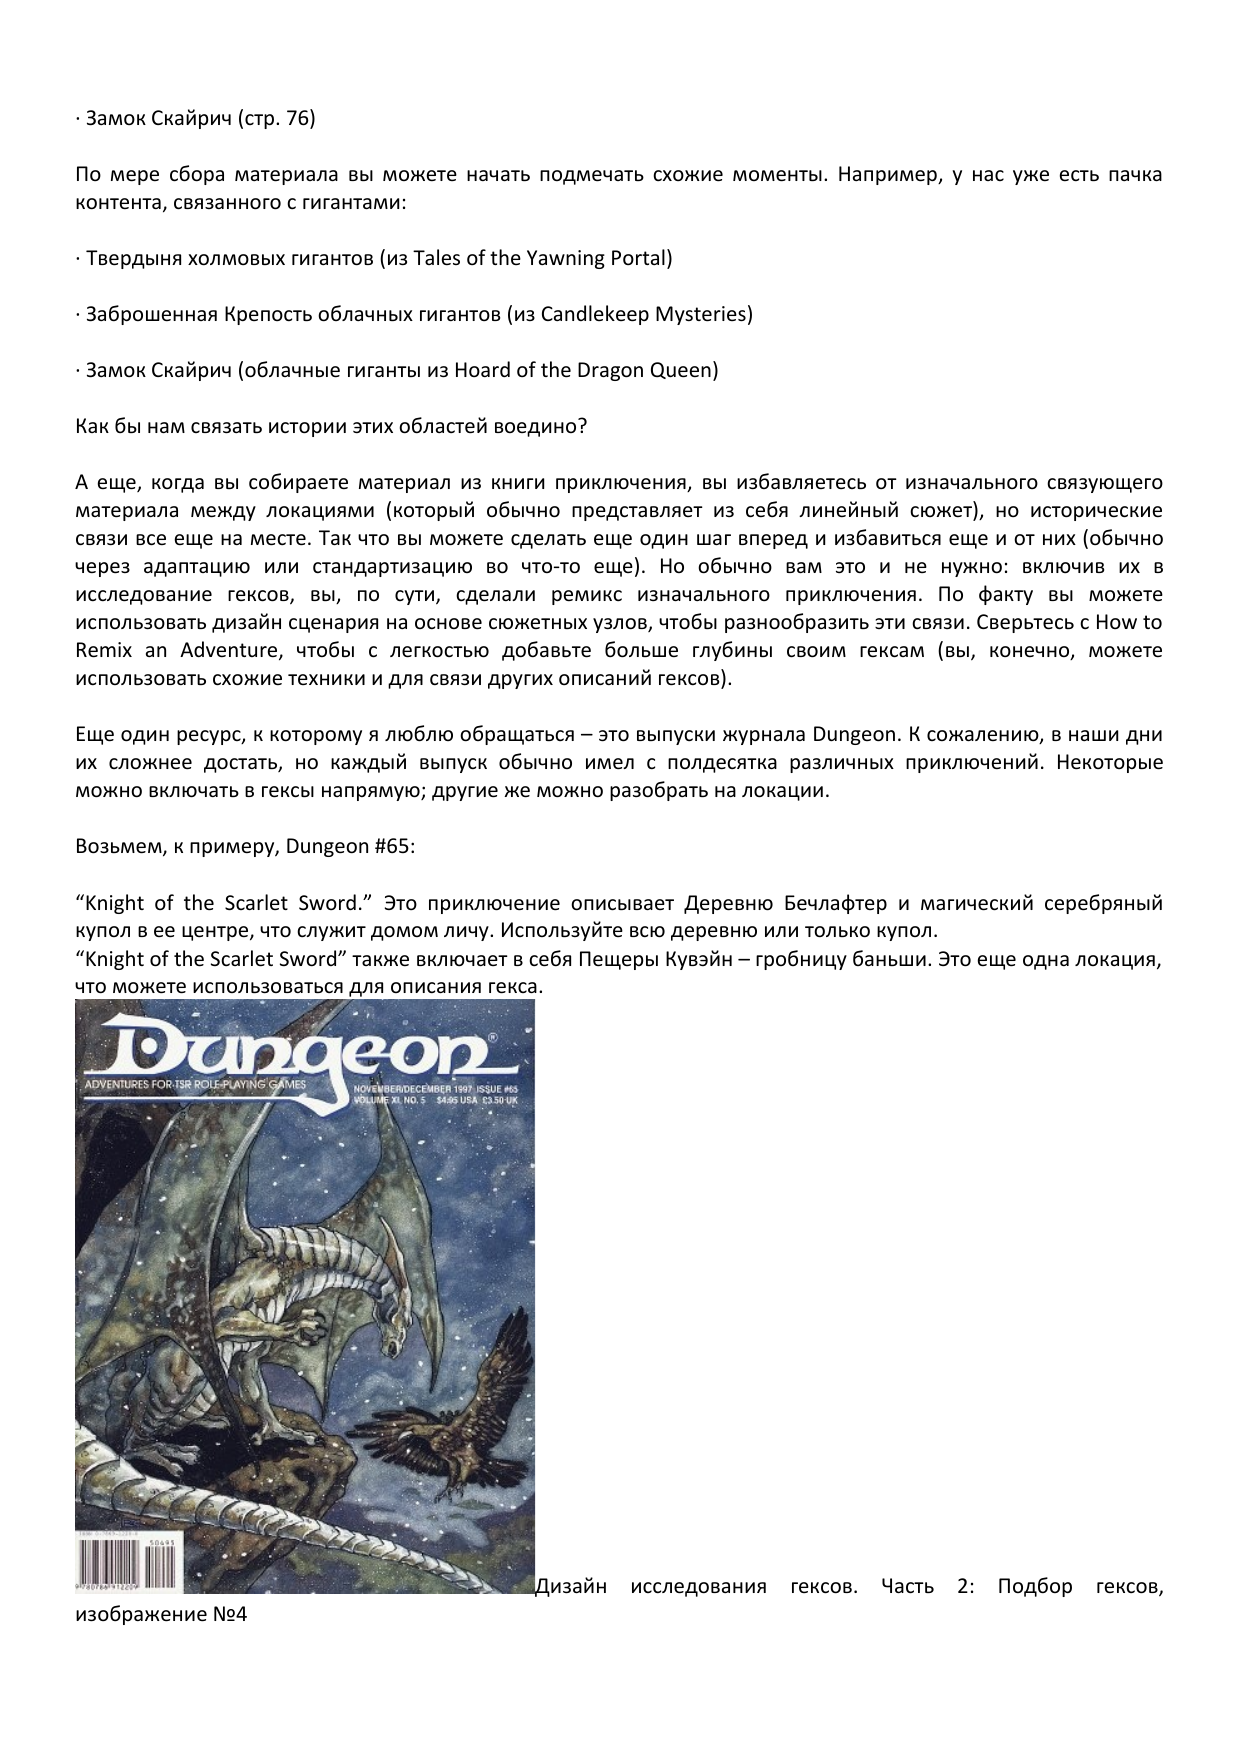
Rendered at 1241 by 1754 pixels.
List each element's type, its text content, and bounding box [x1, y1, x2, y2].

text · Твердыня холмовых гигантов (из Tales of the Yawning Portal) [75, 243, 1165, 271]
text По мере сбора материала вы можете начать подмечать схожие моменты. Например, у нас уже есть пачка контента, связанного с гигантами: [75, 159, 1165, 215]
text “Knight of the Scarlet Sword.” Это приключение описывает Деревню Бечлафтер и магический серебряный купол в ее центре, что служит домом личу. Используйте всю деревню или только купол. [75, 888, 1165, 944]
text · Замок Скайрич (стр. 76) [75, 103, 1165, 131]
text А еще, когда вы собираете материал из книги приключения, вы избавляетесь от изначального связующего материала между локациями (который обычно представляет из себя линейный сюжет), но исторические связи все еще на месте. Так что вы можете сделать еще один шаг вперед и избавиться еще и от них (обычно через адаптацию или стандартизацию во что-то еще). Но обычно вам это и не нужно: включив их в исследование гексов, вы, по сути, сделали ремикс изначального приключения. По факту вы можете использовать дизайн сценария на основе сюжетных узлов, чтобы разнообразить эти связи. Сверьтесь с How to Remix an Adventure, чтобы с легкостью добавьте больше глубины своим гексам (вы, конечно, можете использовать схожие техники и для связи других описаний гексов). [75, 467, 1165, 691]
text “Knight of the Scarlet Sword” также включает в себя Пещеры Кувэйн – гробницу баньши. Это еще одна локация, что можете использоваться для описания гекса. [75, 944, 1165, 1000]
text · Заброшенная Крепость облачных гигантов (из Candlekeep Mysteries) [75, 299, 1165, 327]
text · Замок Скайрич (облачные гиганты из Hoard of the Dragon Queen) [75, 355, 1165, 383]
text Возьмем, к примеру, Dungeon #65: [75, 832, 1165, 859]
text Как бы нам связать истории этих областей воедино? [75, 411, 1165, 439]
text Еще один ресурс, к которому я люблю обращаться – это выпуски журнала Dungeon. К сожалению, в наши дни их сложнее достать, но каждый выпуск обычно имел с полдесятка различных приключений. Некоторые можно включать в гексы напрямую; другие же можно разобрать на локации. [75, 719, 1165, 803]
picture [75, 999, 536, 1594]
